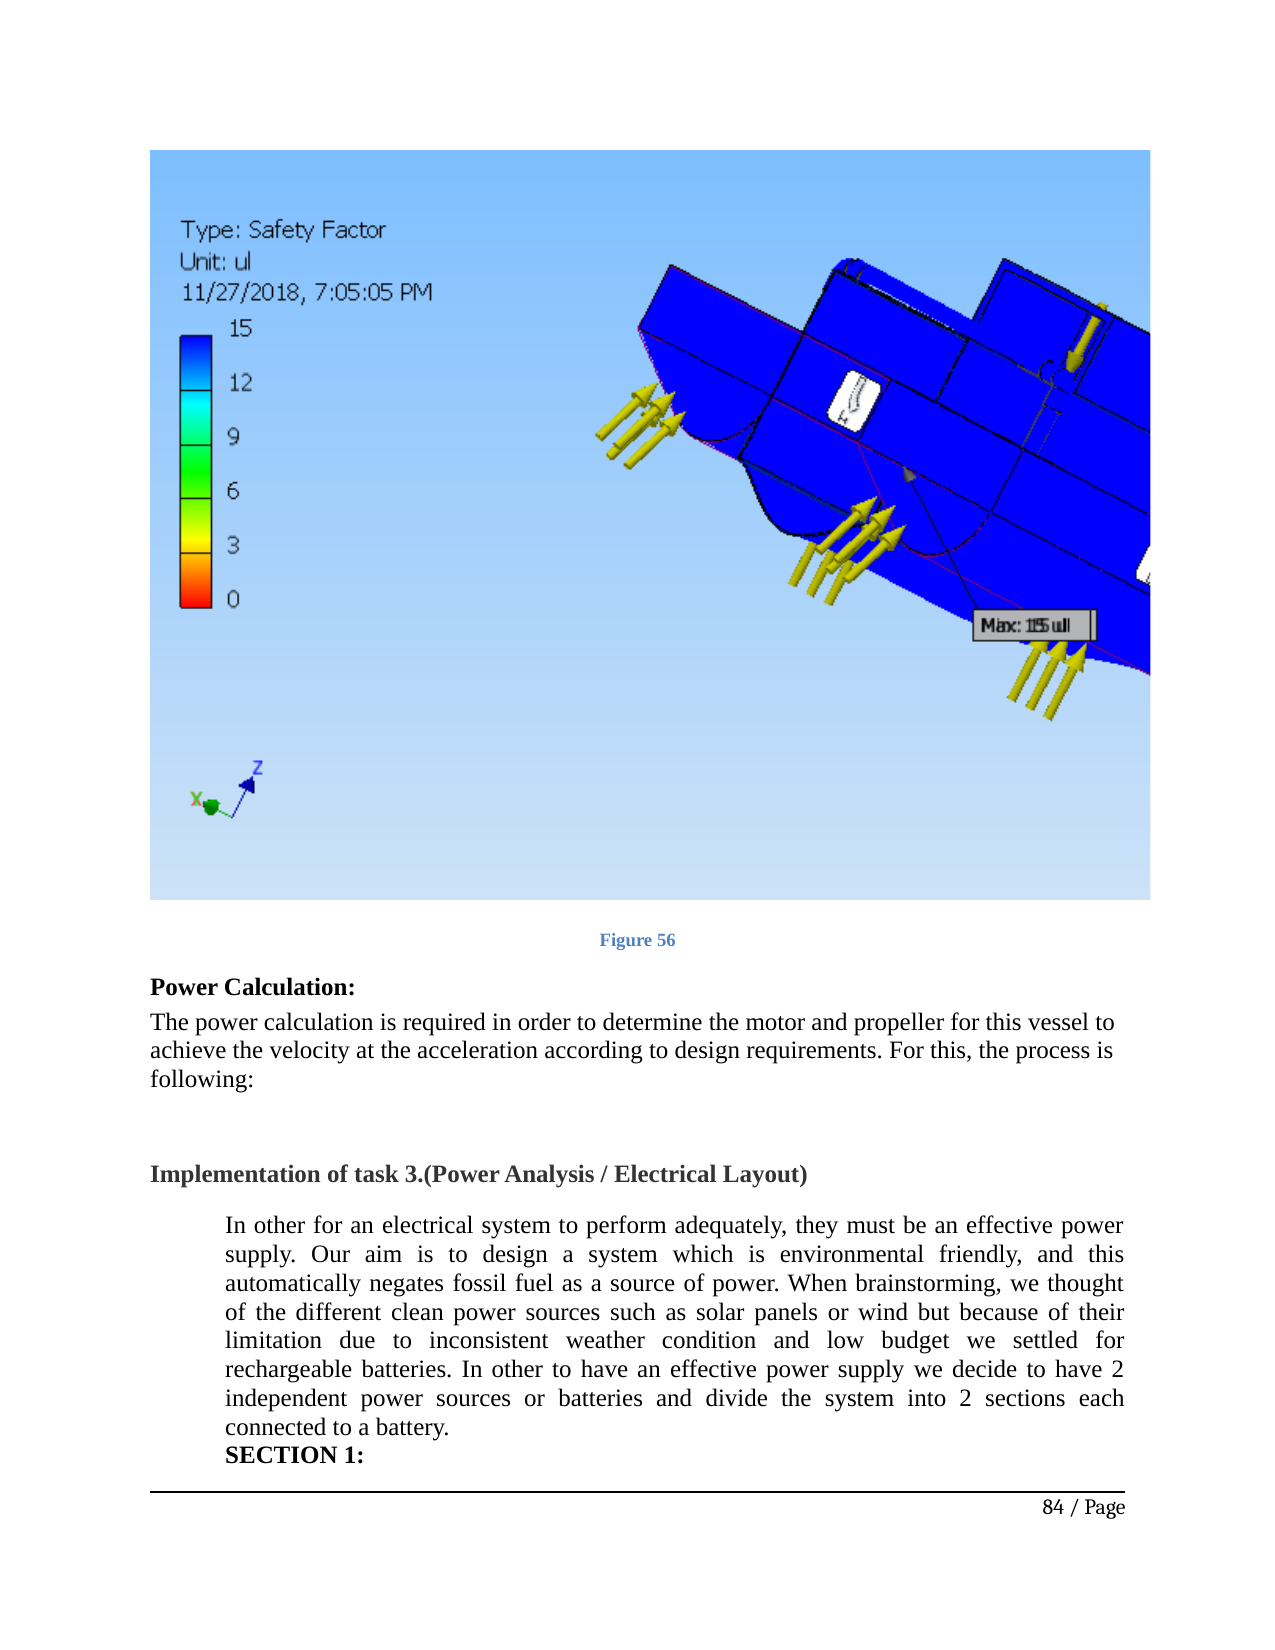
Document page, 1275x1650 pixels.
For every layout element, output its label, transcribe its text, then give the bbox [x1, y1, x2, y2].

text The power calculation is required in order to determine the motor and propeller for this vessel to achieve the velocity at the acceleration according to design requirements. For this, the process is following: [150, 1007, 1125, 1093]
picture [150, 150, 1151, 900]
subtitle Implementation of task 3.(Power Analysis / Electrical Layout) [150, 1159, 1125, 1188]
text Power Calculation: [150, 972, 1125, 1000]
text In other for an electrical system to perform adequately, they must be an effective power supply. Our aim is to design a system which is environmental friendly, and this automatically negates fossil fuel as a source of power. When brainstorming, we thought of the different clean power sources such as solar panels or wind but because of their limitation due to inconsistent weather condition and low budget we settled for rechargeable batteries. In other to have an effective power supply we decide to have 2 independent power sources or batteries and divide the system into 2 sections each connected to a battery. [225, 1210, 1125, 1440]
text Figure 56 [150, 929, 1125, 951]
text SECTION 1: [225, 1440, 1125, 1469]
